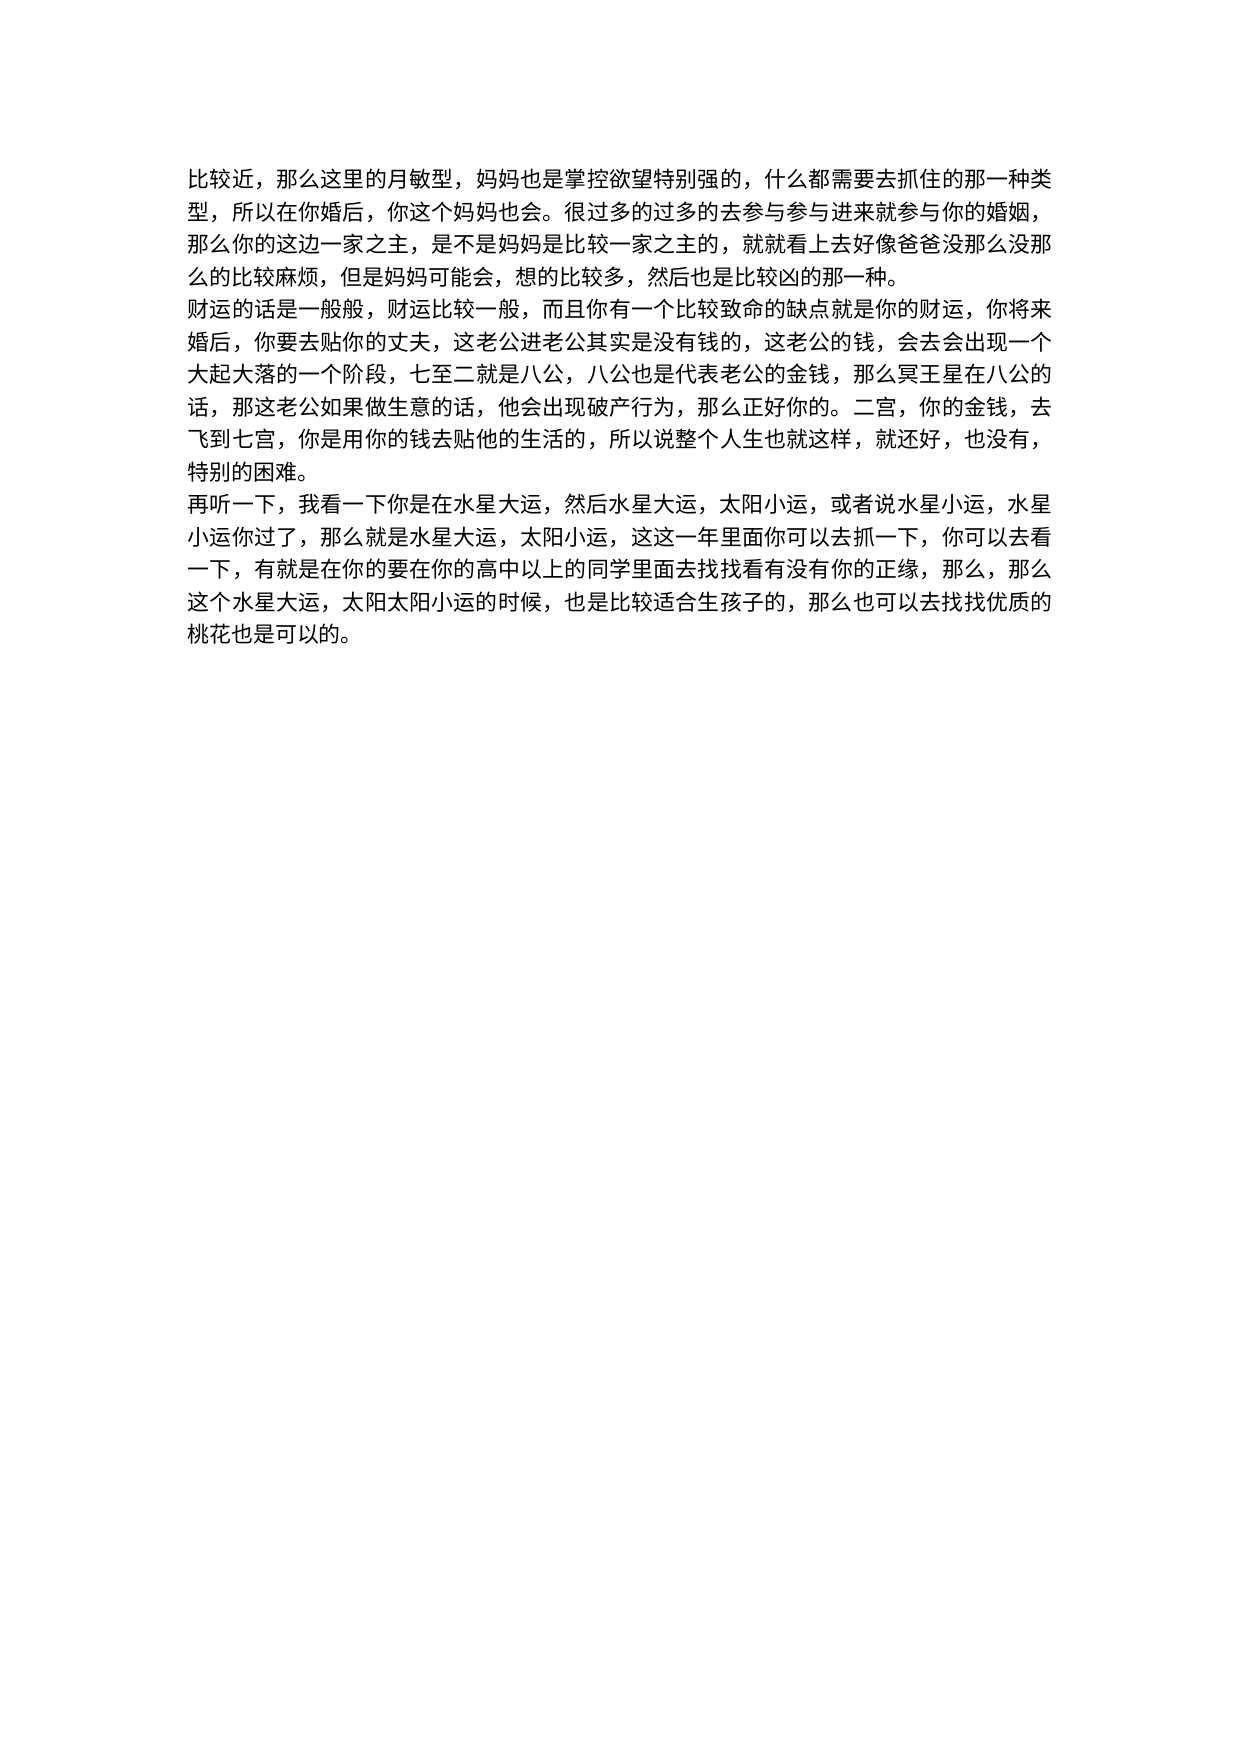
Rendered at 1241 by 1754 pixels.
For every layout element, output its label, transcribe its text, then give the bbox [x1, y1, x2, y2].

text 再听一下，我看一下你是在水星大运，然后水星大运，太阳小运，或者说水星小运，水星小运你过了，那么就是水星大运，太阳小运，这这一年里面你可以去抓一下，你可以去看一下，有就是在你的要在你的高中以上的同学里面去找找看有没有你的正缘，那么，那么这个水星大运，太阳太阳小运的时候，也是比较适合生孩子的，那么也可以去找找优质的桃花也是可以的。 [187, 487, 1053, 649]
text 财运的话是一般般，财运比较一般，而且你有一个比较致命的缺点就是你的财运，你将来婚后，你要去贴你的丈夫，这老公进老公其实是没有钱的，这老公的钱，会去会出现一个大起大落的一个阶段，七至二就是八公，八公也是代表老公的金钱，那么冥王星在八公的话，那这老公如果做生意的话，他会出现破产行为，那么正好你的。二宫，你的金钱，去飞到七宫，你是用你的钱去贴他的生活的，所以说整个人生也就这样，就还好，也没有，特别的困难。 [187, 292, 1053, 487]
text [187, 162, 1053, 292]
